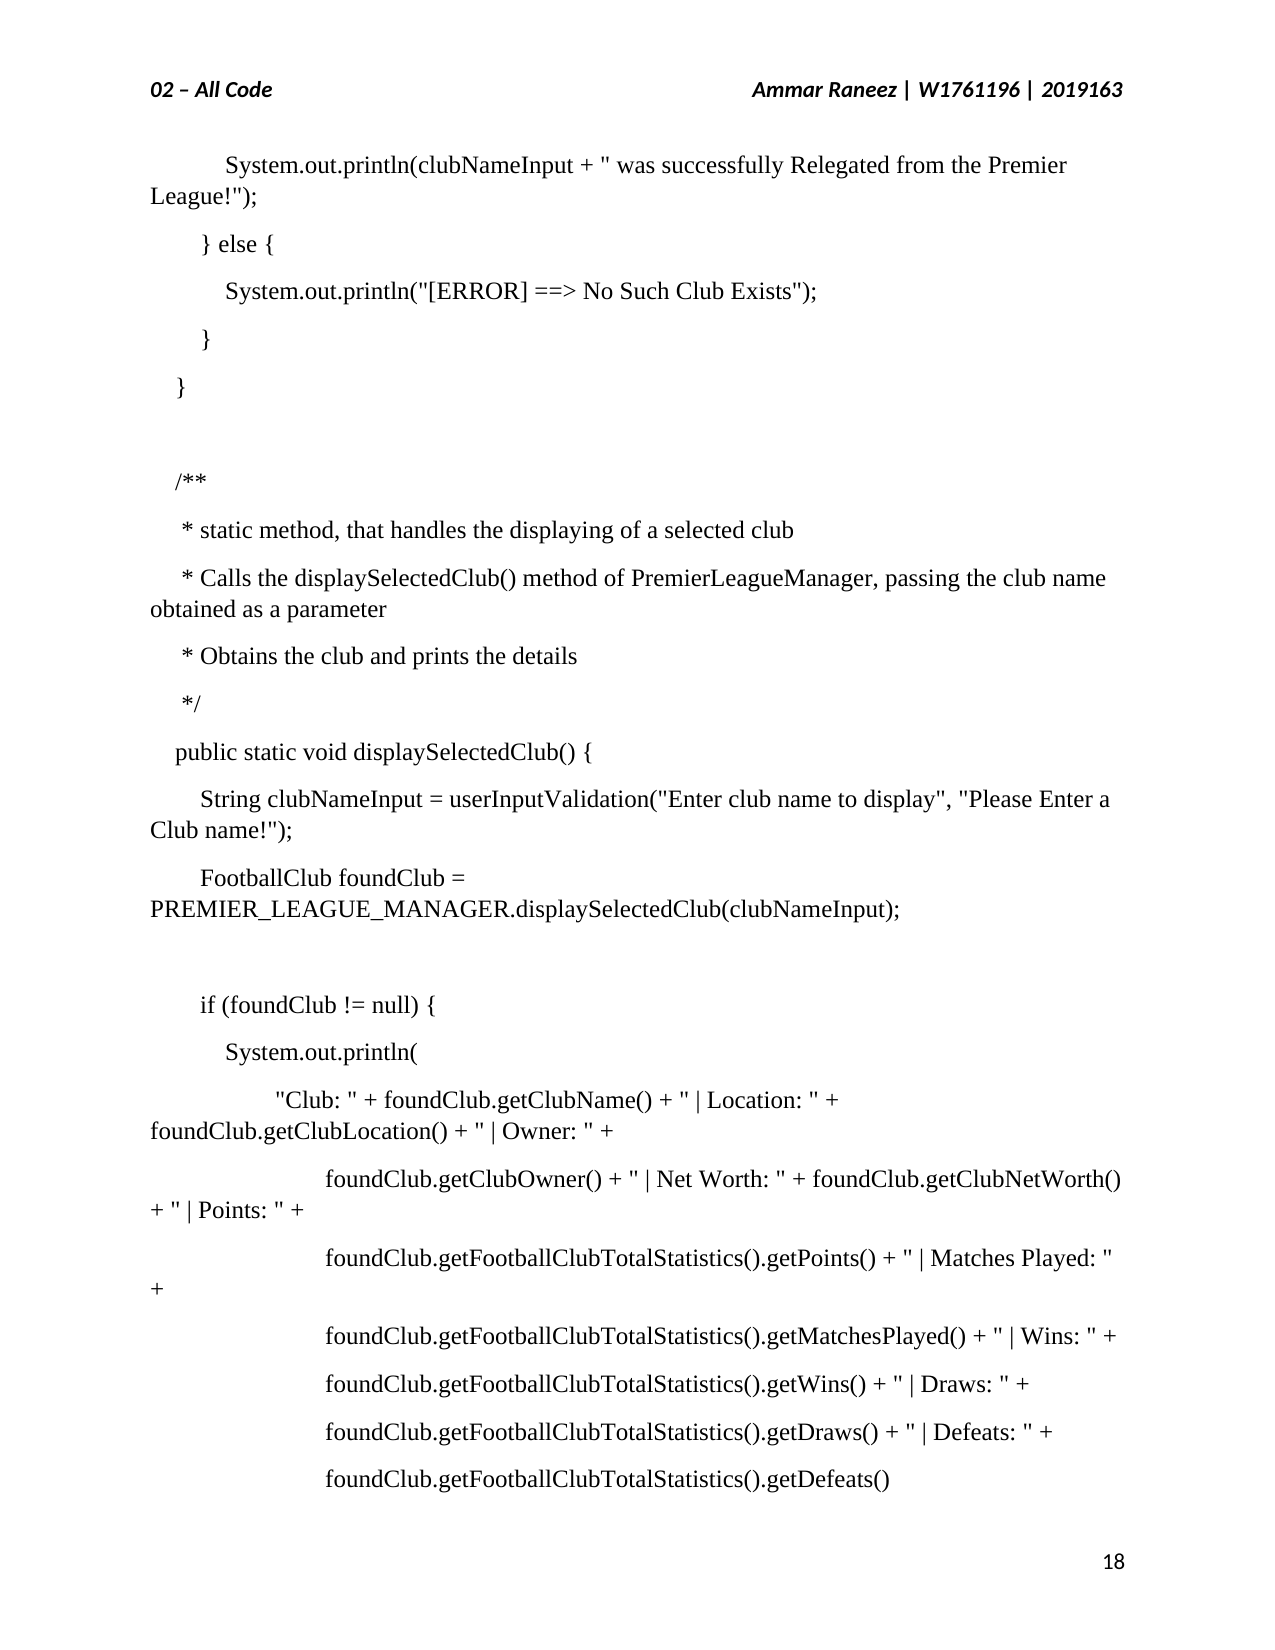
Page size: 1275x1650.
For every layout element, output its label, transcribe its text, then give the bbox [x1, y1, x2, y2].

text * Obtains the club and prints the details [150, 641, 1125, 670]
text foundClub.getFootballClubTotalStatistics().getDraws() + " | Defeats: " + [150, 1417, 1125, 1446]
text * static method, that handles the displaying of a selected club [150, 515, 1125, 544]
text if (foundClub != null) { [150, 990, 1125, 1018]
text public static void displaySelectedClub() { [150, 737, 1125, 766]
text String clubNameInput = userInputValidation("Enter club name to display", "Please Enter a Club name!"); [150, 784, 1125, 844]
text foundClub.getFootballClubTotalStatistics().getWins() + " | Draws: " + [150, 1369, 1125, 1398]
text * Calls the displaySelectedClub() method of PremierLeagueManager, passing the club name obtained as a parameter [150, 563, 1125, 622]
text foundClub.getFootballClubTotalStatistics().getPoints() + " | Matches Played: " + [150, 1243, 1125, 1302]
text */ [150, 689, 1125, 718]
text } [150, 372, 1125, 401]
text } [150, 324, 1125, 353]
text System.out.println(clubNameInput + " was successfully Relegated from the Premier League!"); [150, 150, 1125, 210]
text FootballClub foundClub = PREMIER_LEAGUE_MANAGER.displaySelectedClub(clubNameInput); [150, 863, 1125, 923]
text "Club: " + foundClub.getClubName() + " | Location: " + foundClub.getClubLocation() + " | Owner: " + [150, 1085, 1125, 1145]
text foundClub.getClubOwner() + " | Net Worth: " + foundClub.getClubNetWorth() + " | Points: " + [150, 1164, 1125, 1224]
text System.out.println( [150, 1037, 1125, 1066]
text } else { [150, 229, 1125, 257]
text foundClub.getFootballClubTotalStatistics().getMatchesPlayed() + " | Wins: " + [150, 1321, 1125, 1350]
text System.out.println("[ERROR] ==> No Such Club Exists"); [150, 276, 1125, 305]
text /** [150, 467, 1125, 496]
text foundClub.getFootballClubTotalStatistics().getDefeats() [150, 1464, 1125, 1493]
